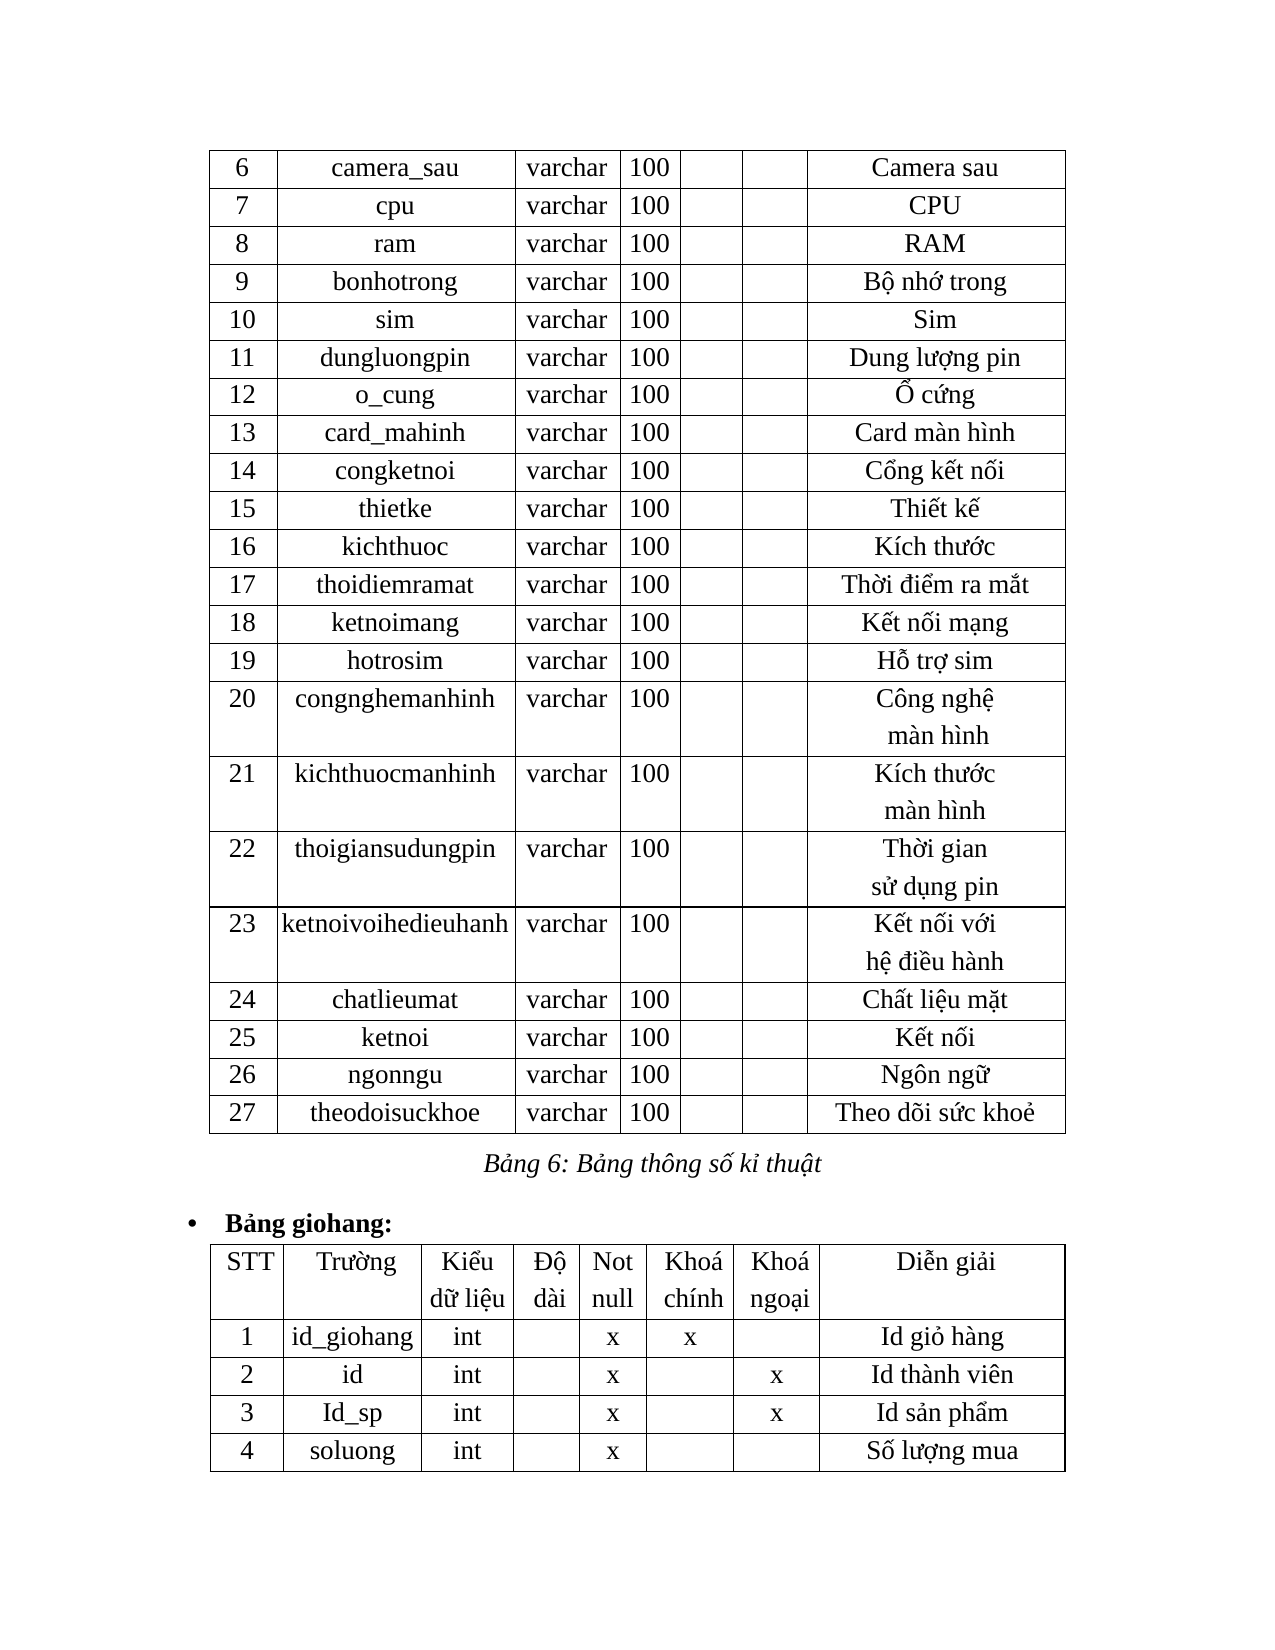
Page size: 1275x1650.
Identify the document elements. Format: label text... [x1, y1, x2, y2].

table_cell 8 [210, 227, 277, 264]
table_cell Id sản phẩm [820, 1396, 1064, 1433]
table_cell o_cung [278, 379, 515, 415]
table_cell varchar [516, 341, 620, 377]
table_cell [743, 530, 807, 567]
table_cell Thiết kế [808, 492, 1065, 529]
table_cell [743, 644, 807, 681]
table_cell id [284, 1358, 421, 1395]
table_cell varchar [516, 265, 620, 302]
table_cell Hỗ trợ sim [808, 644, 1065, 681]
table_cell varchar [516, 682, 620, 756]
table_cell ketnoivoihedieuhanh [278, 908, 515, 982]
table_cell bonhotrong [278, 265, 515, 302]
table_cell congketnoi [278, 454, 515, 491]
table_cell [681, 265, 742, 302]
table_cell [743, 983, 807, 1019]
table_cell 100 [621, 227, 680, 264]
table_header Trường [284, 1245, 421, 1319]
table_cell ngonngu [278, 1059, 515, 1095]
table_cell [681, 530, 742, 567]
table_cell [681, 644, 742, 681]
table_cell varchar [516, 568, 620, 605]
table_cell 100 [621, 265, 680, 302]
table_cell [743, 416, 807, 453]
table_cell id_giohang [284, 1320, 421, 1357]
table_cell [681, 341, 742, 377]
table_cell 18 [210, 606, 277, 643]
table_cell ram [278, 227, 515, 264]
table_cell 16 [210, 530, 277, 567]
table_cell [743, 492, 807, 529]
table_cell varchar [516, 530, 620, 567]
table_cell cpu [278, 189, 515, 226]
table_cell [514, 1434, 579, 1471]
table_cell [743, 454, 807, 491]
table_cell x [580, 1396, 646, 1433]
table_cell [681, 189, 742, 226]
table_header Diễn giải [820, 1245, 1064, 1319]
table_cell 19 [210, 644, 277, 681]
table_cell 25 [210, 1021, 277, 1057]
table_cell [743, 265, 807, 302]
table_cell varchar [516, 757, 620, 831]
table_cell 17 [210, 568, 277, 605]
table_cell x [580, 1320, 646, 1357]
table_cell [743, 1059, 807, 1095]
text Bảng 6: Bảng thông số kỉ thuật [179, 1147, 1125, 1178]
table_cell varchar [516, 492, 620, 529]
table_cell Số lượng mua [820, 1434, 1064, 1471]
table_cell Bộ nhớ trong [808, 265, 1065, 302]
table_cell x [580, 1434, 646, 1471]
table_cell [514, 1320, 579, 1357]
table_cell varchar [516, 1021, 620, 1057]
table_cell kichthuoc [278, 530, 515, 567]
table_cell [743, 757, 807, 831]
table_cell [647, 1358, 733, 1395]
table_cell [681, 379, 742, 415]
table_cell 100 [621, 644, 680, 681]
table_cell varchar [516, 303, 620, 339]
table_cell [743, 1096, 807, 1133]
table_cell 10 [210, 303, 277, 339]
table_cell CPU [808, 189, 1065, 226]
table_cell [743, 303, 807, 339]
table_cell varchar [516, 1096, 620, 1133]
table_cell hotrosim [278, 644, 515, 681]
table_cell 100 [621, 379, 680, 415]
table_cell Id_sp [284, 1396, 421, 1433]
table_cell varchar [516, 189, 620, 226]
table_cell soluong [284, 1434, 421, 1471]
table_cell Dung lượng pin [808, 341, 1065, 377]
table_header Kiểu dữ liệu [422, 1245, 513, 1319]
table_cell 1 [211, 1320, 283, 1357]
table_cell [681, 454, 742, 491]
table_cell Thời điểm ra mắt [808, 568, 1065, 605]
table_cell Công nghệ màn hình [808, 682, 1065, 756]
table_cell [734, 1320, 819, 1357]
table_cell [743, 832, 807, 906]
table_cell [681, 682, 742, 756]
table_cell x [580, 1358, 646, 1395]
table_cell 100 [621, 1021, 680, 1057]
table_cell varchar [516, 983, 620, 1019]
table_cell 2 [211, 1358, 283, 1395]
table_cell 14 [210, 454, 277, 491]
table_cell 15 [210, 492, 277, 529]
table_cell congnghemanhinh [278, 682, 515, 756]
table_cell Ngôn ngữ [808, 1059, 1065, 1095]
table_cell [681, 908, 742, 982]
table_cell sim [278, 303, 515, 339]
table_cell ketnoimang [278, 606, 515, 643]
table_cell [681, 606, 742, 643]
table_cell [647, 1434, 733, 1471]
table_cell 100 [621, 1096, 680, 1133]
table_cell [681, 1021, 742, 1057]
table_cell 11 [210, 341, 277, 377]
table_cell [743, 189, 807, 226]
table_cell [681, 227, 742, 264]
table_cell 100 [621, 454, 680, 491]
table_cell 13 [210, 416, 277, 453]
table_cell 4 [211, 1434, 283, 1471]
table_cell int [422, 1320, 513, 1357]
table_cell x [647, 1320, 733, 1357]
table_cell Theo dõi sức khoẻ [808, 1096, 1065, 1133]
table_cell varchar [516, 379, 620, 415]
table_cell [743, 568, 807, 605]
table_cell [743, 227, 807, 264]
table_header Độ dài [514, 1245, 579, 1319]
table_cell 100 [621, 530, 680, 567]
table_cell 100 [621, 606, 680, 643]
table_cell Thời gian sử dụng pin [808, 832, 1065, 906]
table_cell Cổng kết nối [808, 454, 1065, 491]
table_cell [681, 1059, 742, 1095]
table_header Not null [580, 1245, 646, 1319]
table_cell Kích thước màn hình [808, 757, 1065, 831]
table_header Khoá ngoại [734, 1245, 819, 1319]
table_cell varchar [516, 1059, 620, 1095]
table_cell 20 [210, 682, 277, 756]
table_cell int [422, 1358, 513, 1395]
table_cell 22 [210, 832, 277, 906]
list Bảng giohang: [187, 1207, 1125, 1238]
table_cell 7 [210, 189, 277, 226]
table_cell [681, 151, 742, 188]
table_cell 23 [210, 908, 277, 982]
table_cell theodoisuckhoe [278, 1096, 515, 1133]
table_cell 26 [210, 1059, 277, 1095]
table_cell dungluongpin [278, 341, 515, 377]
table_cell Camera sau [808, 151, 1065, 188]
table_cell x [734, 1358, 819, 1395]
table_cell 100 [621, 1059, 680, 1095]
table_cell 12 [210, 379, 277, 415]
table_cell 100 [621, 908, 680, 982]
table_cell varchar [516, 227, 620, 264]
table_cell 100 [621, 151, 680, 188]
table_cell 100 [621, 189, 680, 226]
table_cell [681, 757, 742, 831]
table_cell [681, 1096, 742, 1133]
table_header STT [211, 1245, 283, 1319]
table_cell int [422, 1434, 513, 1471]
table_cell thoigiansudungpin [278, 832, 515, 906]
table_cell int [422, 1396, 513, 1433]
table_cell [743, 341, 807, 377]
table_cell 100 [621, 832, 680, 906]
table_cell [681, 832, 742, 906]
table_cell 100 [621, 341, 680, 377]
table_cell [681, 492, 742, 529]
table_cell [514, 1358, 579, 1395]
table_cell 6 [210, 151, 277, 188]
table_cell 24 [210, 983, 277, 1019]
table_cell camera_sau [278, 151, 515, 188]
table_cell kichthuocmanhinh [278, 757, 515, 831]
table_cell Ổ cứng [808, 379, 1065, 415]
table_cell [743, 379, 807, 415]
table_cell [743, 908, 807, 982]
table_cell 100 [621, 568, 680, 605]
table_cell Kết nối mạng [808, 606, 1065, 643]
table_cell 9 [210, 265, 277, 302]
table_cell 21 [210, 757, 277, 831]
table_cell 100 [621, 303, 680, 339]
table_cell 100 [621, 416, 680, 453]
table_cell [743, 606, 807, 643]
table_cell card_mahinh [278, 416, 515, 453]
table_cell varchar [516, 416, 620, 453]
table_cell varchar [516, 454, 620, 491]
table_cell [743, 151, 807, 188]
table_cell 100 [621, 682, 680, 756]
table_cell [681, 983, 742, 1019]
table_cell thietke [278, 492, 515, 529]
table_cell [681, 568, 742, 605]
table_cell [743, 1021, 807, 1057]
table_cell RAM [808, 227, 1065, 264]
table_cell [743, 682, 807, 756]
table_cell [681, 303, 742, 339]
table_cell 100 [621, 983, 680, 1019]
table_cell varchar [516, 151, 620, 188]
table_cell varchar [516, 606, 620, 643]
table_cell 100 [621, 757, 680, 831]
table_cell ketnoi [278, 1021, 515, 1057]
table_cell Kích thước [808, 530, 1065, 567]
table_cell x [734, 1396, 819, 1433]
table_cell [514, 1396, 579, 1433]
table_cell [647, 1396, 733, 1433]
table_cell thoidiemramat [278, 568, 515, 605]
table_cell varchar [516, 908, 620, 982]
table_cell 100 [621, 492, 680, 529]
table_cell varchar [516, 644, 620, 681]
table_cell 3 [211, 1396, 283, 1433]
table_cell Id thành viên [820, 1358, 1064, 1395]
table_cell Kết nối [808, 1021, 1065, 1057]
table_cell Kết nối với hệ điều hành [808, 908, 1065, 982]
table_cell varchar [516, 832, 620, 906]
table_cell 27 [210, 1096, 277, 1133]
table_cell [734, 1434, 819, 1471]
table_cell [681, 416, 742, 453]
table_cell Chất liệu mặt [808, 983, 1065, 1019]
table_cell Card màn hình [808, 416, 1065, 453]
table_header Khoá chính [647, 1245, 733, 1319]
table_cell Id giỏ hàng [820, 1320, 1064, 1357]
table_cell Sim [808, 303, 1065, 339]
table_cell chatlieumat [278, 983, 515, 1019]
